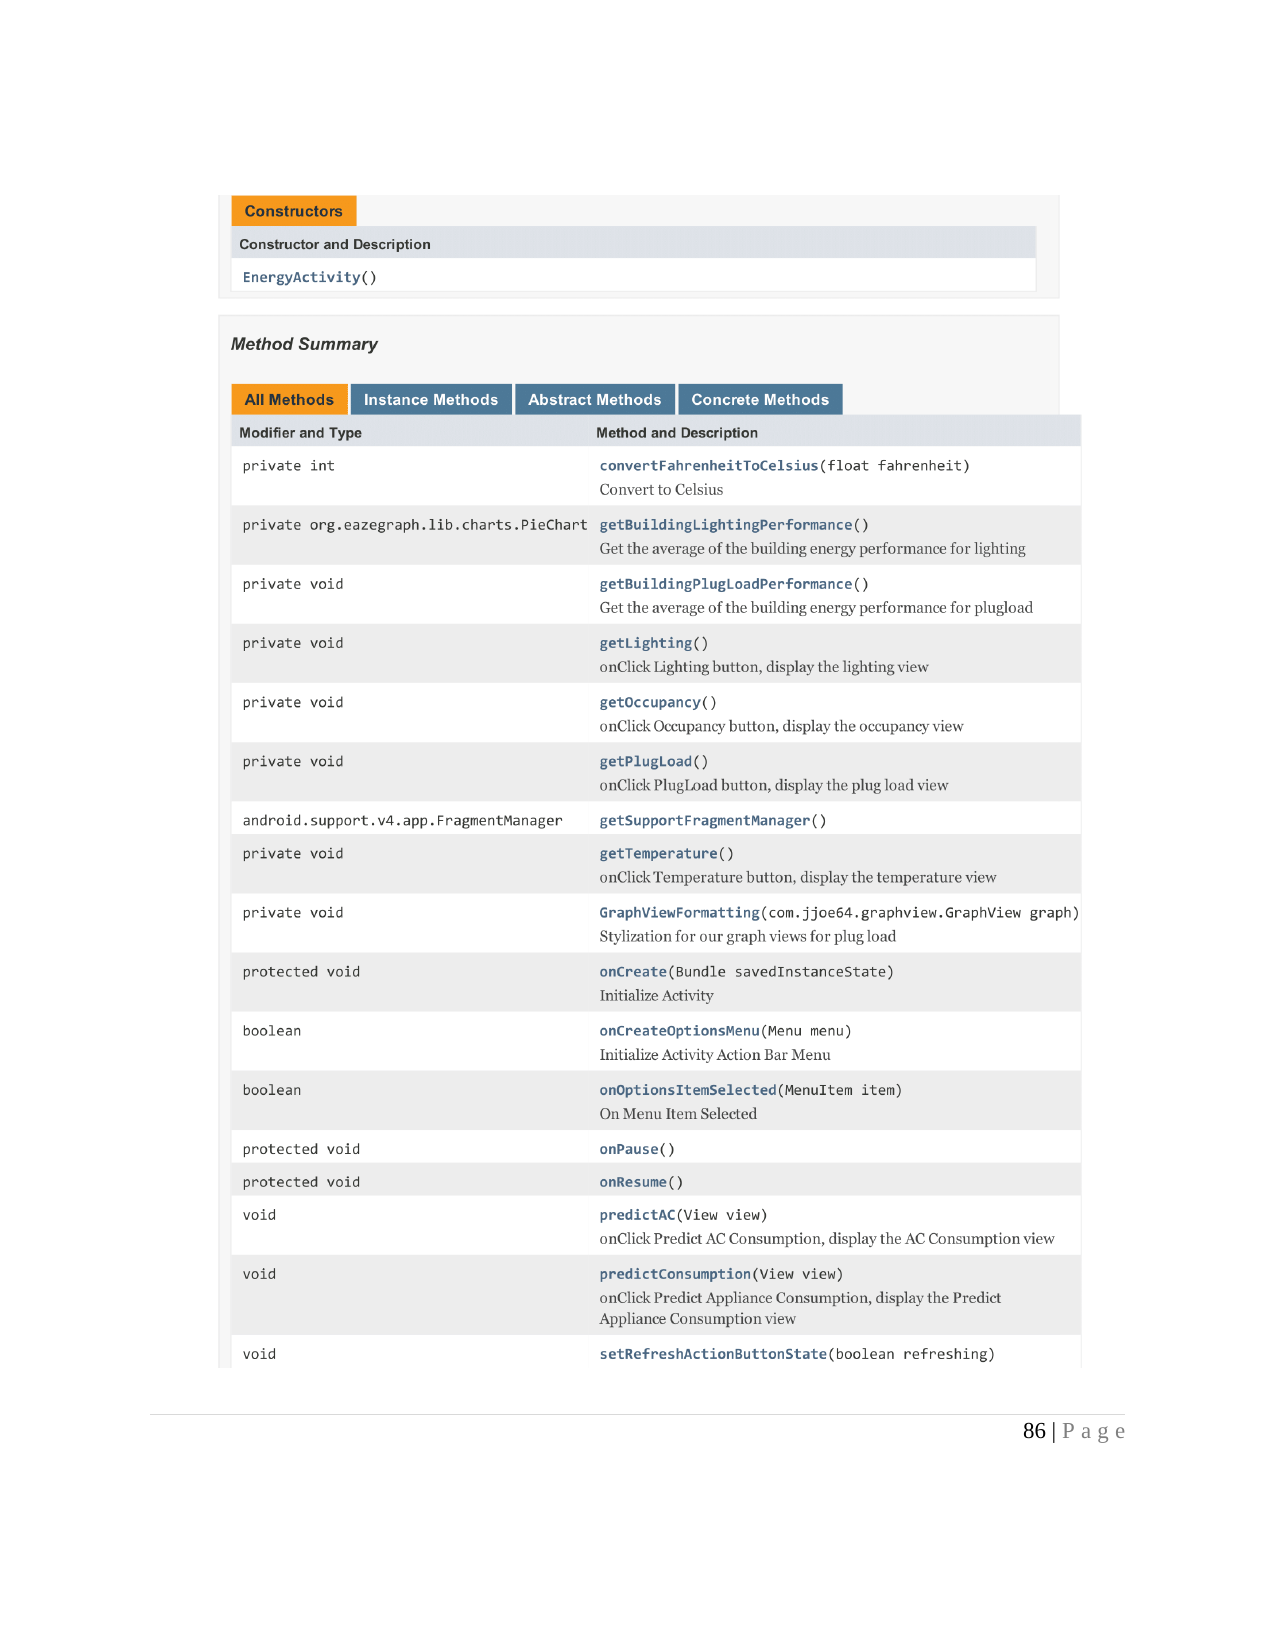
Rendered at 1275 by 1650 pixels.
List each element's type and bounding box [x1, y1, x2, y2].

picture [150, 150, 1125, 1412]
